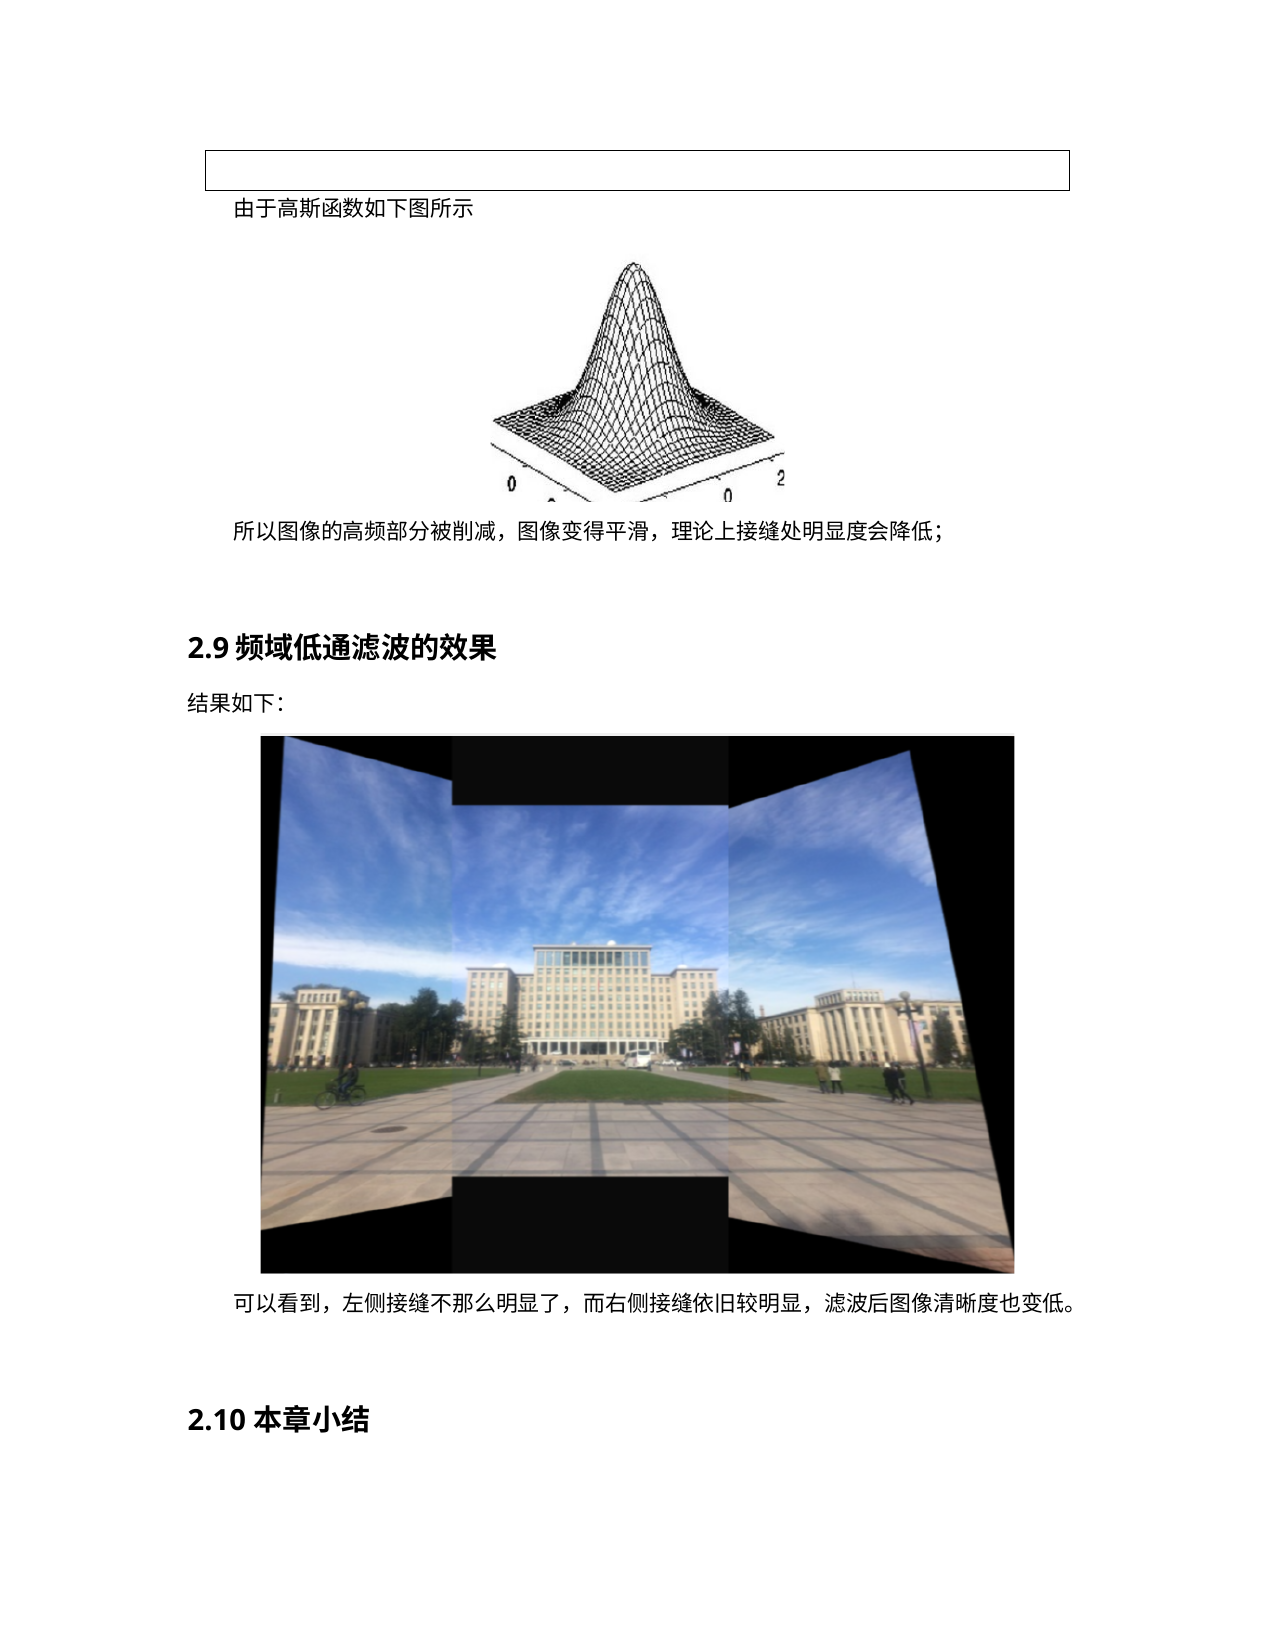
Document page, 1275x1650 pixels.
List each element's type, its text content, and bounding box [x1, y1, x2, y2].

text 结果如下： [187, 686, 1087, 717]
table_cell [206, 151, 1069, 190]
text 可以看到，左侧接缝不那么明显了，而右侧接缝依旧较明显，滤波后图像清晰度也变低。 [187, 1286, 1087, 1318]
text 所以图像的高频部分被削减，图像变得平滑，理论上接缝处明显度会降低； [187, 514, 1087, 546]
subtitle 2.9频域低通滤波的效果 [187, 624, 1087, 667]
text 由于高斯函数如下图所示 [187, 191, 1087, 223]
subtitle 2.10 本章小结 [187, 1397, 1087, 1439]
